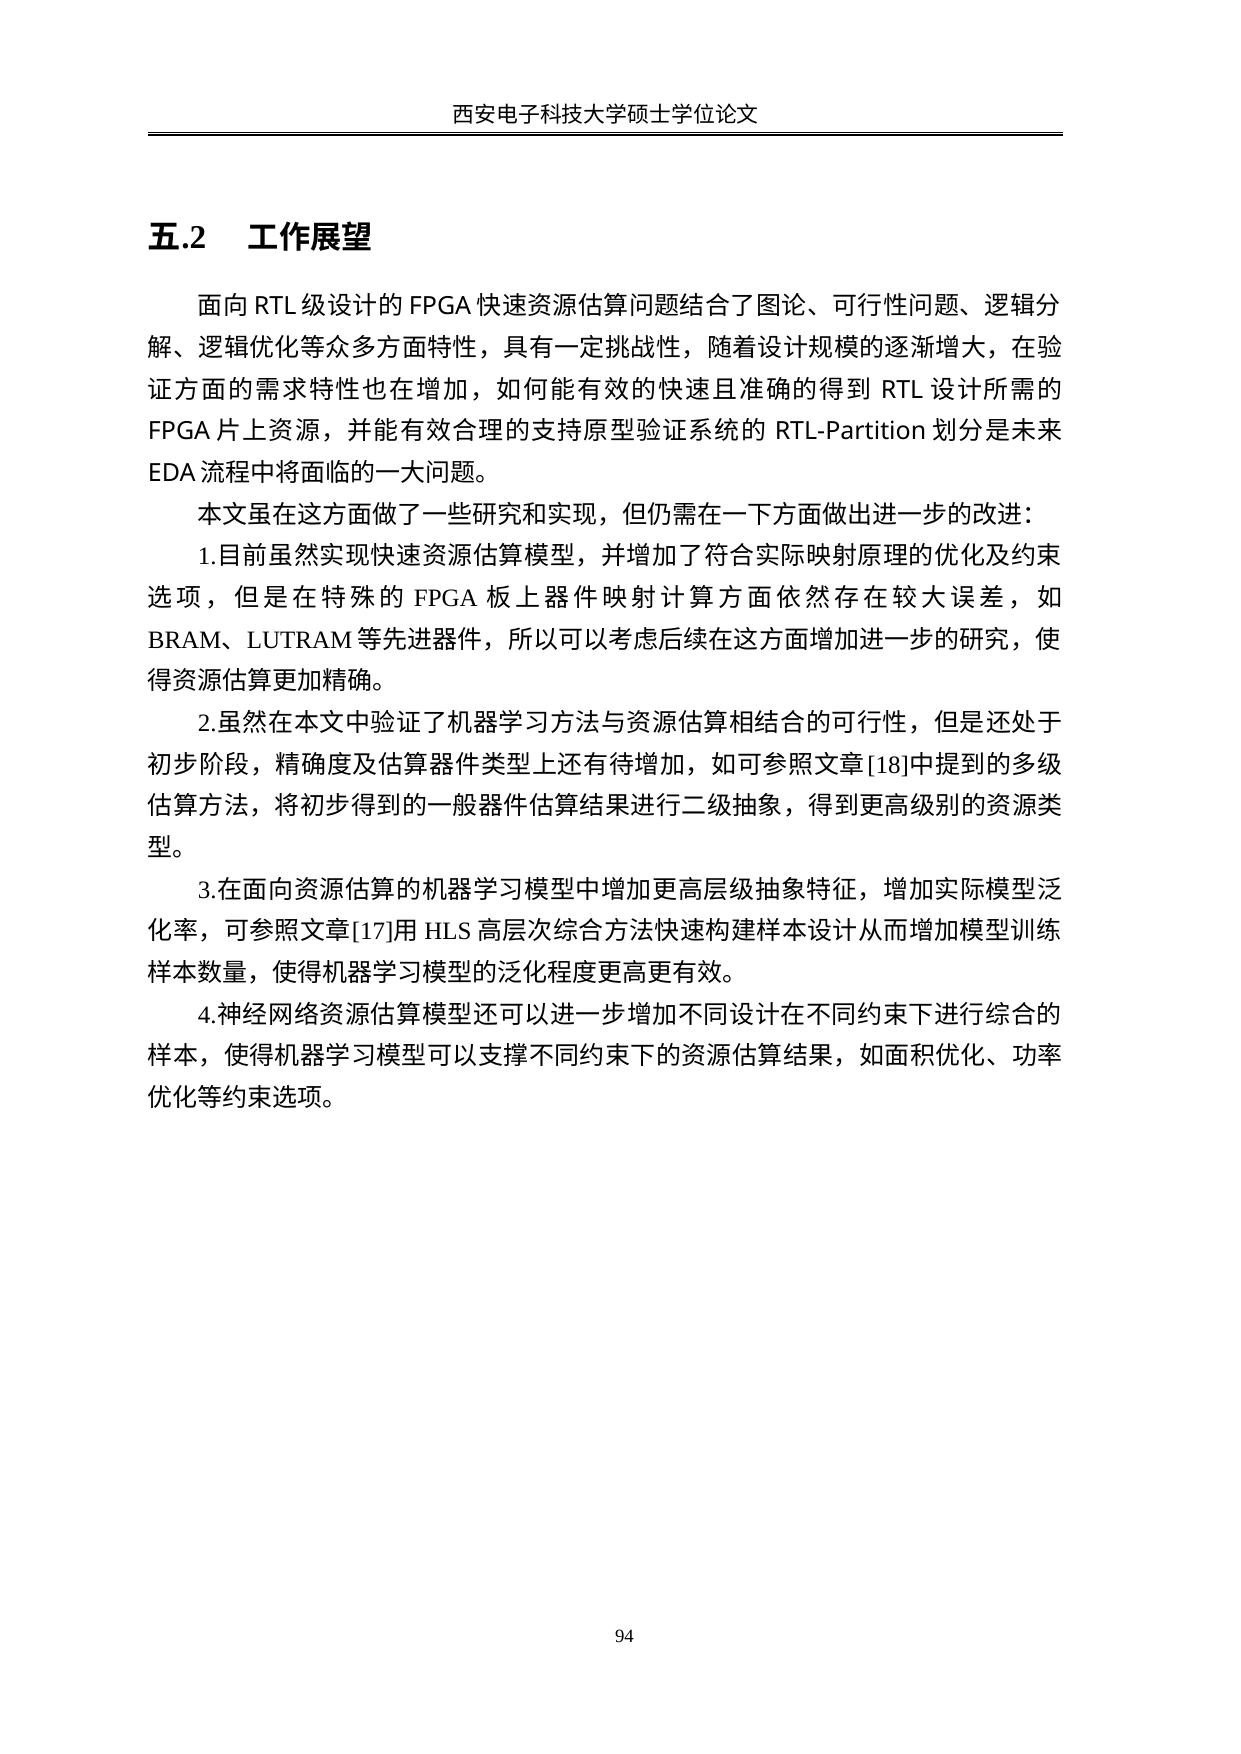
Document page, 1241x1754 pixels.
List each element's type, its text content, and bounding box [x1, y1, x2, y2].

subtitle 工作展望 [148, 215, 1063, 256]
text 3.在面向资源估算的机器学习模型中增加更高层级抽象特征，增加实际模型泛化率，可参照文章[17]用HLS高层次综合方法快速构建样本设计从而增加模型训练样本数量，使得机器学习模型的泛化程度更高更有效。 [148, 865, 1063, 990]
text 4.神经网络资源估算模型还可以进一步增加不同设计在不同约束下进行综合的样本，使得机器学习模型可以支撑不同约束下的资源估算结果，如面积优化、功率优化等约束选项。 [148, 990, 1063, 1115]
text 本文虽在这方面做了一些研究和实现，但仍需在一下方面做出进一步的改进： [148, 490, 1063, 531]
text 面向RTL级设计的FPGA快速资源估算问题结合了图论、可行性问题、逻辑分解、逻辑优化等众多方面特性，具有一定挑战性，随着设计规模的逐渐增大，在验证方面的需求特性也在增加，如何能有效的快速且准确的得到RTL设计所需的FPGA片上资源，并能有效合理的支持原型验证系统的RTL-Partition划分是未来EDA流程中将面临的一大问题。 [148, 281, 1063, 490]
text 2.虽然在本文中验证了机器学习方法与资源估算相结合的可行性，但是还处于初步阶段，精确度及估算器件类型上还有待增加，如可参照文章[18]中提到的多级估算方法，将初步得到的一般器件估算结果进行二级抽象，得到更高级别的资源类型。 [148, 698, 1063, 865]
text 1.目前虽然实现快速资源估算模型，并增加了符合实际映射原理的优化及约束选项，但是在特殊的FPGA板上器件映射计算方面依然存在较大误差，如BRAM、LUTRAM等先进器件，所以可以考虑后续在这方面增加进一步的研究，使得资源估算更加精确。 [148, 531, 1063, 698]
